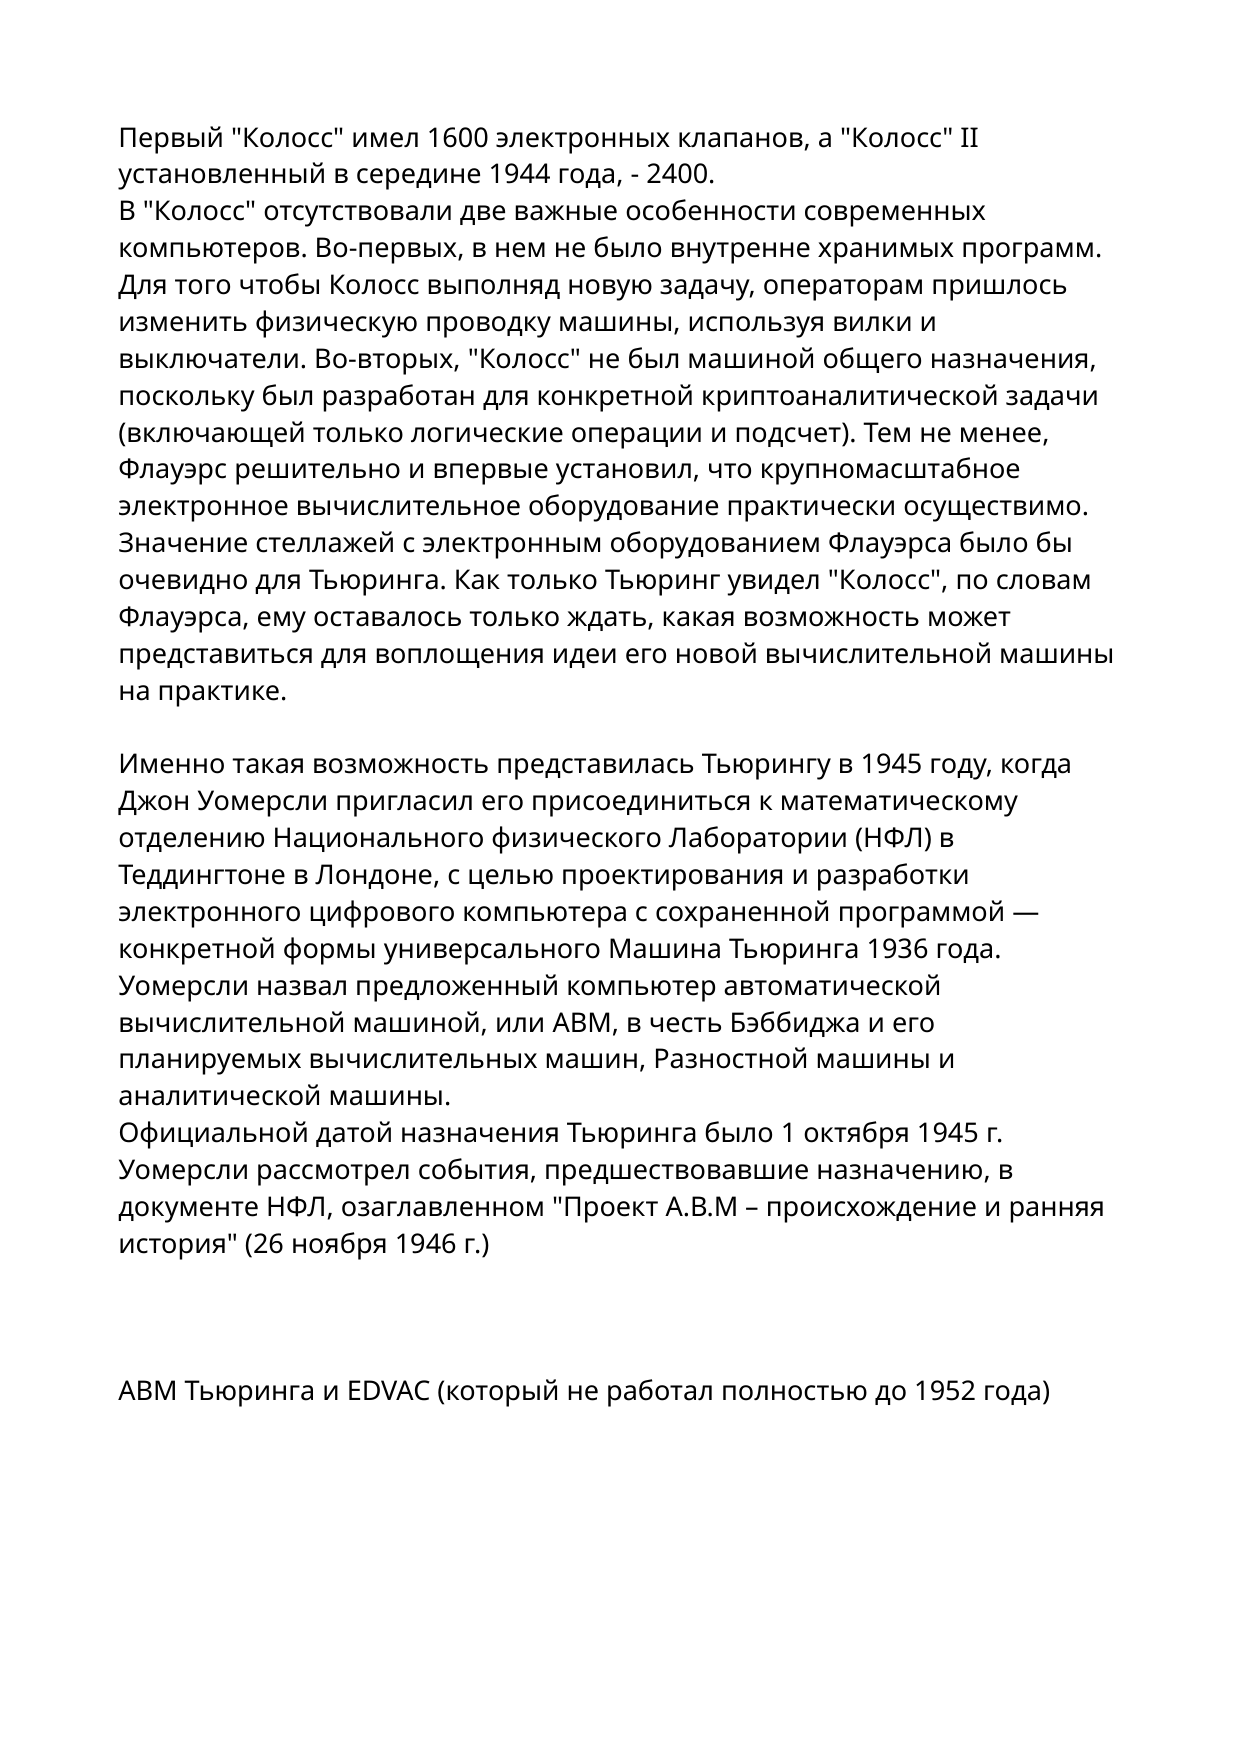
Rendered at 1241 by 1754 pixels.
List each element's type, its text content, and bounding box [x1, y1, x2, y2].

text В "Колосс" отсутствовали две важные особенности современных компьютеров. Во-первых, в нем не было внутренне хранимых программ. Для того чтобы Колосс выполняд новую задачу, операторам пришлось изменить физическую проводку машины, используя вилки и выключатели. Во-вторых, "Колосс" не был машиной общего назначения, поскольку был разработан для конкретной криптоаналитической задачи (включающей только логические операции и подсчет). Тем не менее, Флауэрс решительно и впервые установил, что крупномасштабное электронное вычислительное оборудование практически осуществимо. Значение стеллажей с электронным оборудованием Флауэрса было бы очевидно для Тьюринга. Как только Тьюринг увидел "Колосс", по словам Флауэрса, ему оставалось только ждать, какая возможность может представиться для воплощения идеи его новой вычислительной машины на практике. [118, 192, 1122, 708]
text Первый "Колосс" имел 1600 электронных клапанов, а "Колосс" II установленный в середине 1944 года, - 2400. [118, 118, 1122, 192]
text АВМ Тьюринга и EDVAC (который не работал полностью до 1952 года) [118, 1372, 1122, 1409]
text Официальной датой назначения Тьюринга было 1 октября 1945 г. Уомерсли рассмотрел события, предшествовавшие назначению, в документе НФЛ, озаглавленном "Проект А.В.М – происхождение и ранняя история" (26 ноября 1946 г.) [118, 1114, 1122, 1261]
text Именно такая возможность представилась Тьюрингу в 1945 году, когда Джон Уомерсли пригласил его присоединиться к математическому отделению Национального физического Лаборатории (НФЛ) в Теддингтоне в Лондоне, с целью проектирования и разработки электронного цифрового компьютера с сохраненной программой — конкретной формы универсального Машина Тьюринга 1936 года. Уомерсли назвал предложенный компьютер автоматической вычислительной машиной, или АВМ, в честь Бэббиджа и его планируемых вычислительных машин, Разностной машины и аналитической машины. [118, 745, 1122, 1114]
